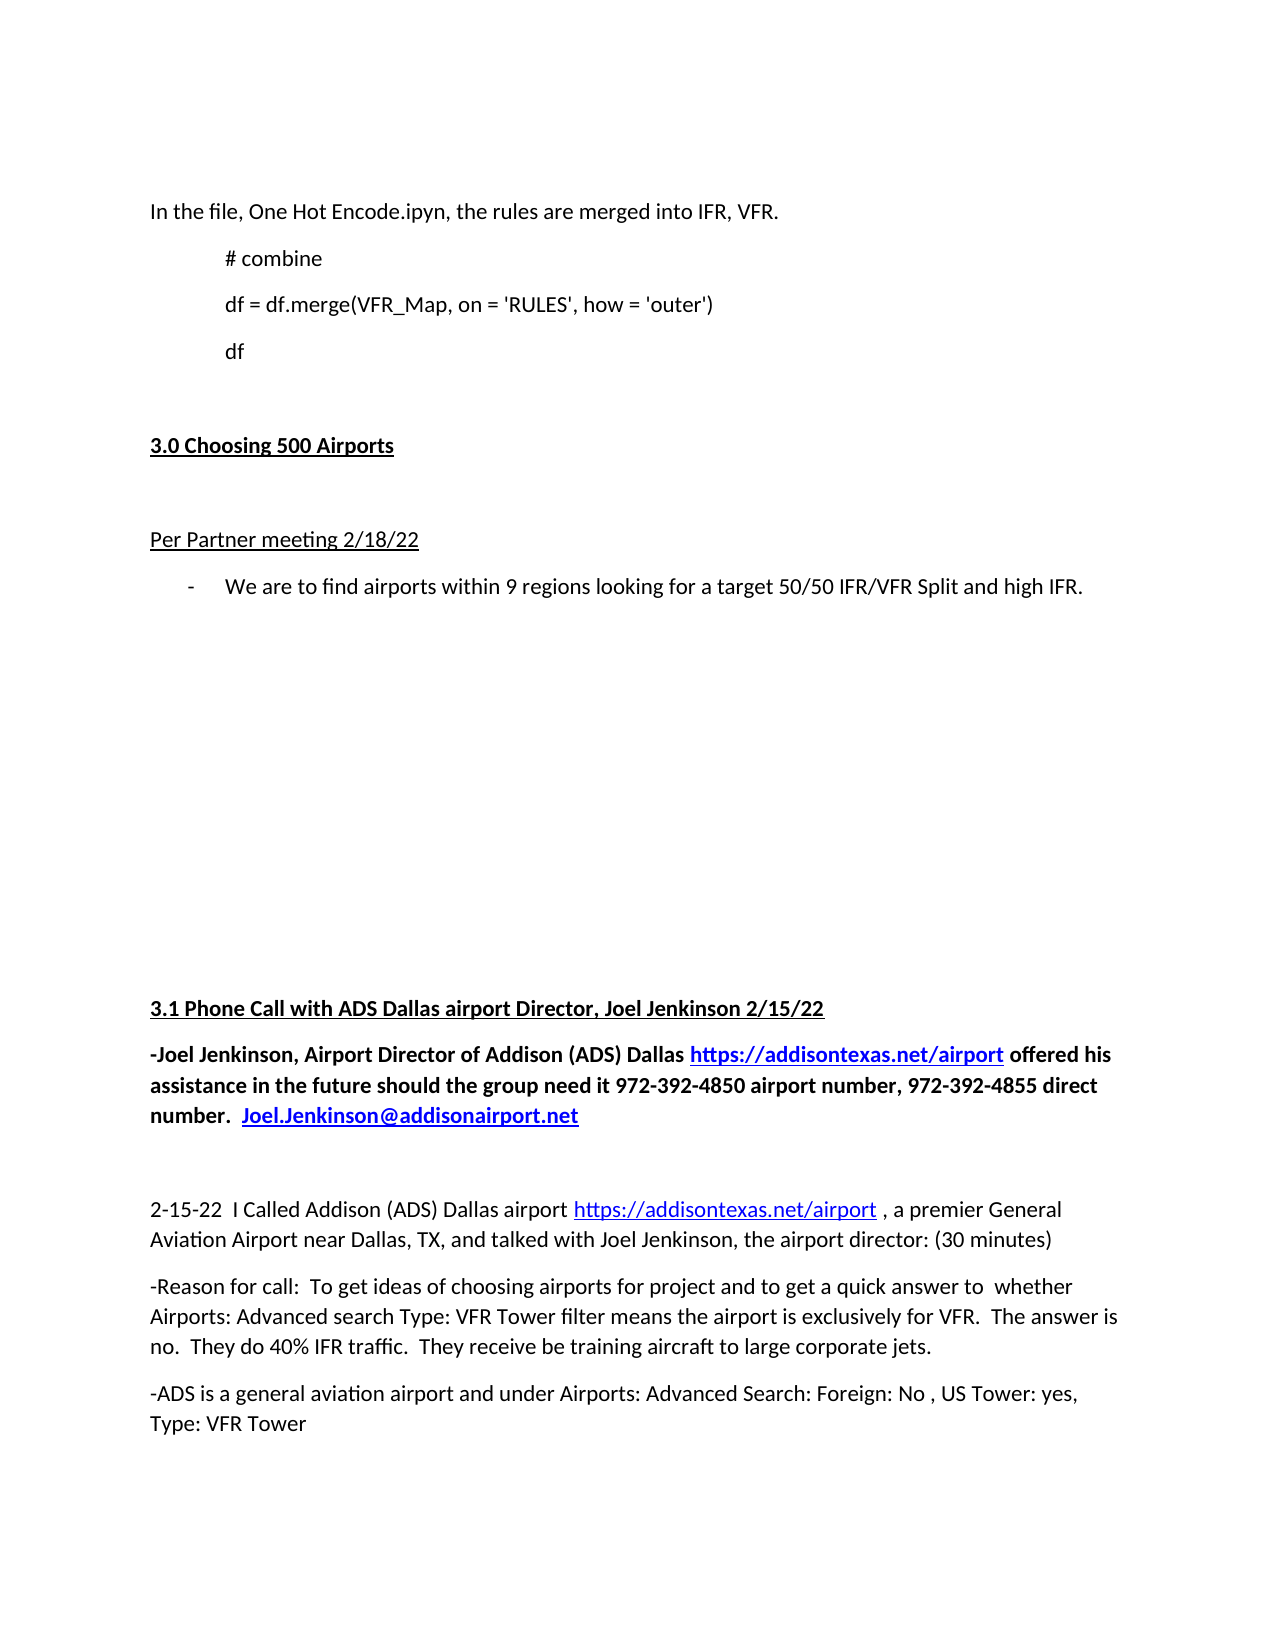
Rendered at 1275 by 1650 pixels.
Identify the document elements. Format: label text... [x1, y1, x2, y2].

text -ADS is a general aviation airport and under Airports: Advanced Search: Foreign: No , US Tower: yes, Type: VFR Tower [150, 1379, 1125, 1437]
text df = df.merge(VFR_Map, on = 'RULES', how = 'outer') [225, 291, 1125, 319]
text df [225, 337, 1125, 366]
text # combine [225, 244, 1125, 272]
text 3.0 Choosing 500 Airports [150, 431, 1125, 459]
text Per Partner meeting 2/18/22 [150, 525, 1125, 553]
text In the file, One Hot Encode.ipyn, the rules are merged into IFR, VFR. [150, 197, 1125, 225]
text 2-15-22 I Called Addison (ADS) Dallas airport https://addisontexas.net/airport , a premier General Aviation Airport near Dallas, TX, and talked with Joel Jenkinson, the airport director: (30 minutes) [150, 1195, 1125, 1253]
list We are to find airports within 9 regions looking for a target 50/50 IFR/VFR Split and high IFR. [187, 572, 1125, 600]
text -Reason for call: To get ideas of choosing airports for project and to get a quick answer to whether Airports: Advanced search Type: VFR Tower filter means the airport is exclusively for VFR. The answer is no. They do 40% IFR traffic. They receive be training aircraft to large corporate jets. [150, 1272, 1125, 1360]
text 3.1 Phone Call with ADS Dallas airport Director, Joel Jenkinson 2/15/22 [150, 994, 1125, 1022]
text -Joel Jenkinson, Airport Director of Addison (ADS) Dallas https://addisontexas.net/airport offered his assistance in the future should the group need it 972-392-4850 airport number, 972-392-4855 direct number. Joel.Jenkinson@addisonairport.net [150, 1041, 1125, 1129]
